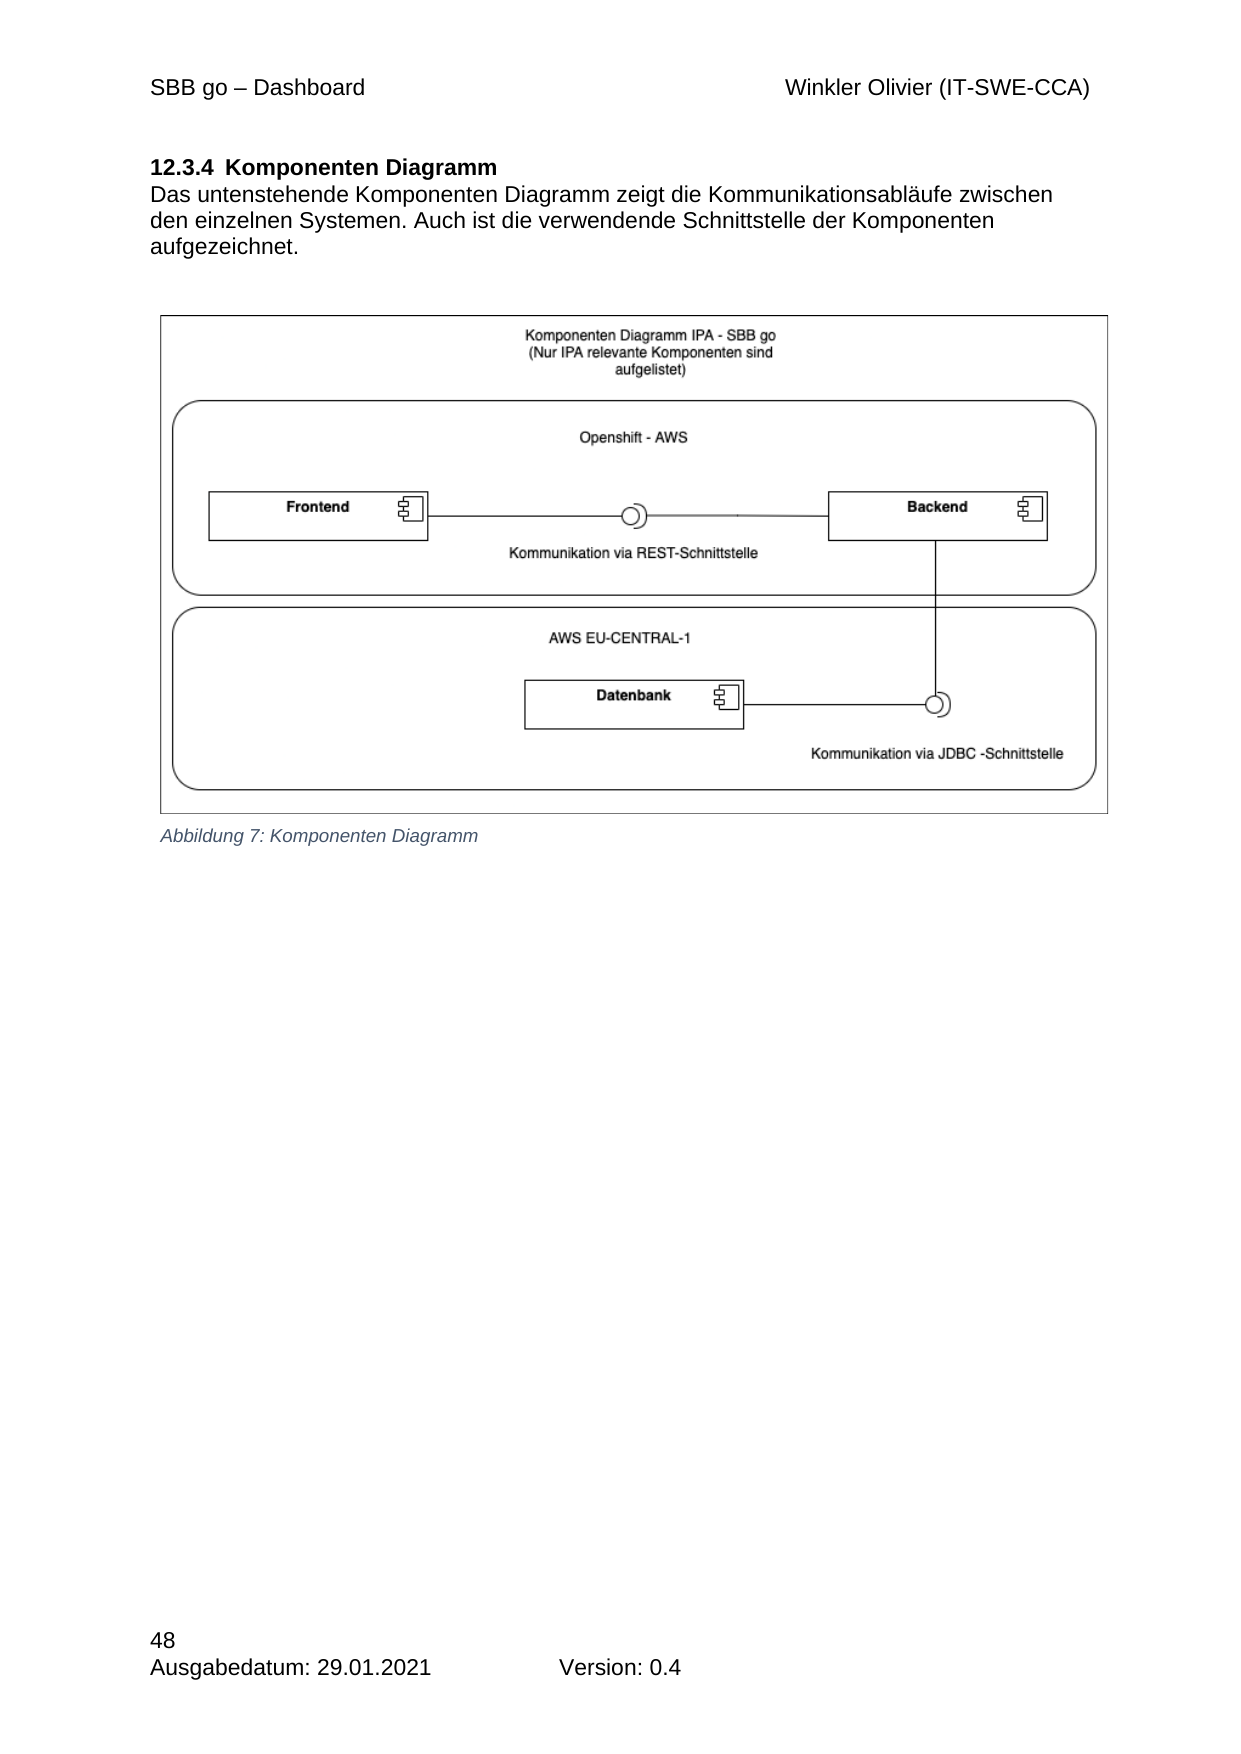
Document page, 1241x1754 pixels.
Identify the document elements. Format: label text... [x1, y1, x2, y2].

picture [160, 315, 1108, 814]
text Das untenstehende Komponenten Diagramm zeigt die Kommunikationsabläufe zwischen den einzelnen Systemen. Auch ist die verwendende Schnittstelle der Komponenten aufgezeichnet. [150, 181, 1090, 259]
subtitle Komponenten Diagramm [150, 154, 1090, 181]
